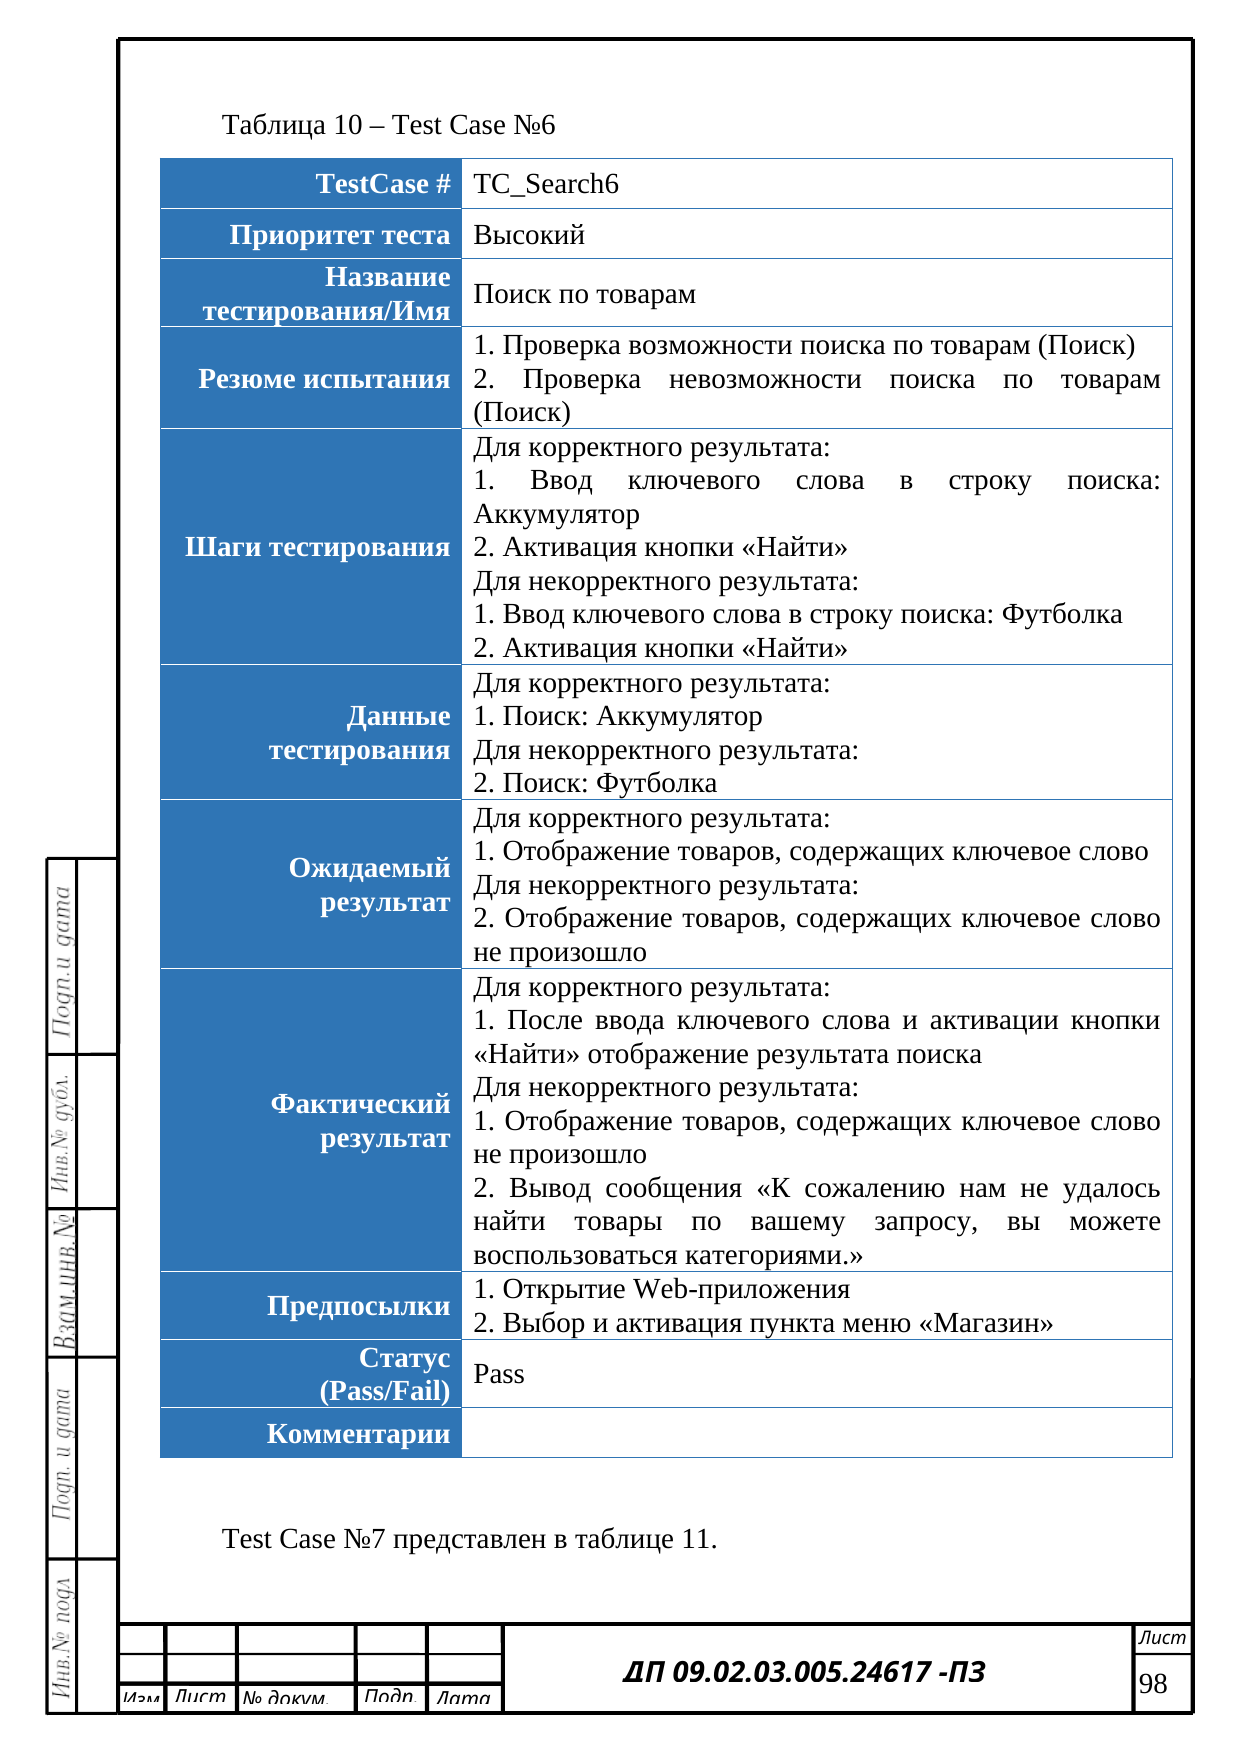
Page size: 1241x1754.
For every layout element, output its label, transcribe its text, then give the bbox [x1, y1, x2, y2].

table_cell 1. Проверка возможности поиска по товарам (Поиск) 2. Проверка невозможности поиска по товарам (Поиск) [462, 327, 1172, 428]
table_cell Для корректного результата: 1. Ввод ключевого слова в строку поиска: Аккумулятор 2. Активация кнопки «Найти» Для некорректного результата: 1. Ввод ключевого слова в строку поиска: Футболка 2. Активация кнопки «Найти» [462, 429, 1172, 664]
table_cell Ожидаемый результат [161, 800, 461, 968]
table_cell Комментарии [161, 1408, 461, 1457]
table_cell Высокий [462, 209, 1172, 258]
table_cell 1. Открытие Web-приложения 2. Выбор и активация пункта меню «Магазин» [462, 1272, 1172, 1339]
text Таблица 10 – Test Case №6 [148, 107, 1181, 141]
table_cell Предпосылки [161, 1272, 461, 1339]
table_cell Для корректного результата: 1. Отображение товаров, содержащих ключевое слово Для некорректного результата: 2. Отображение товаров, содержащих ключевое слово не произошло [462, 800, 1172, 968]
table_cell Для корректного результата: 1. После ввода ключевого слова и активации кнопки «Найти» отображение результата поиска Для некорректного результата: 1. Отображение товаров, содержащих ключевое слово не произошло 2. Вывод сообщения «К сожалению нам не удалось найти товары по вашему запросу, вы можете воспользоваться категориями.» [462, 969, 1172, 1271]
table_cell Pass [462, 1340, 1172, 1407]
table_cell Для корректного результата: 1. Поиск: Аккумулятор Для некорректного результата: 2. Поиск: Футболка [462, 665, 1172, 799]
table_cell Данные тестирования [161, 665, 461, 799]
table_header TC_Search6 [462, 159, 1172, 208]
table_cell [462, 1408, 1172, 1457]
table_cell Поиск по товарам [462, 259, 1172, 326]
table_cell Резюме испытания [161, 327, 461, 428]
table_header TestCase # [161, 159, 461, 208]
table_cell Название тестирования/Имя [161, 259, 461, 326]
text Test Case №7 представлен в таблице 11. [148, 1521, 1181, 1554]
table_cell Фактический результат [161, 969, 461, 1271]
table_cell Шаги тестирования [161, 429, 461, 664]
table_cell Приоритет теста [161, 209, 461, 258]
table_cell Статус (Pass/Fail) [161, 1340, 461, 1407]
